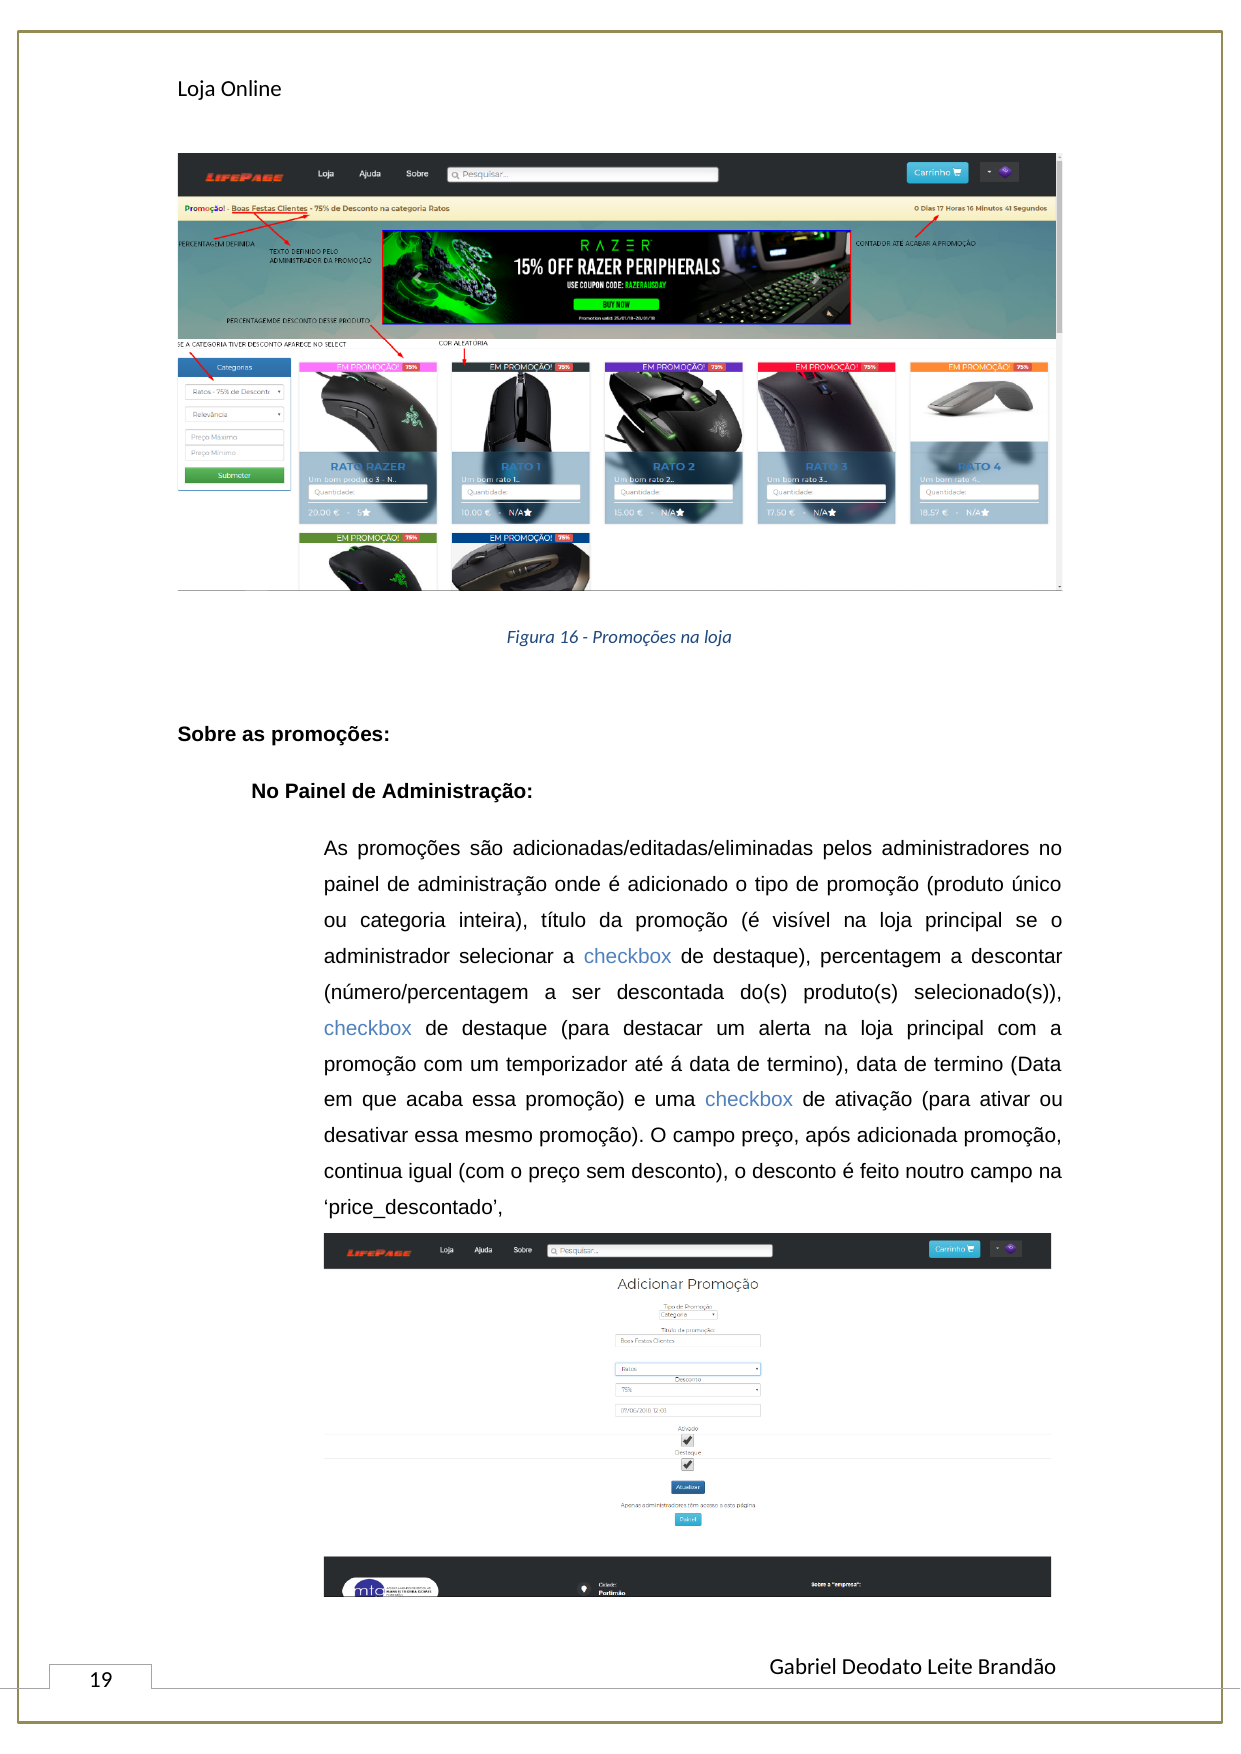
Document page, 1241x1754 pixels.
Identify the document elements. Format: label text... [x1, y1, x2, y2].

text No Painel de Administração: [177, 779, 1063, 803]
text Figura 16 - Promoções na loja [177, 625, 1063, 648]
picture [323, 1233, 1052, 1597]
picture [177, 153, 1063, 591]
text Sobre as promoções: [177, 722, 1063, 746]
